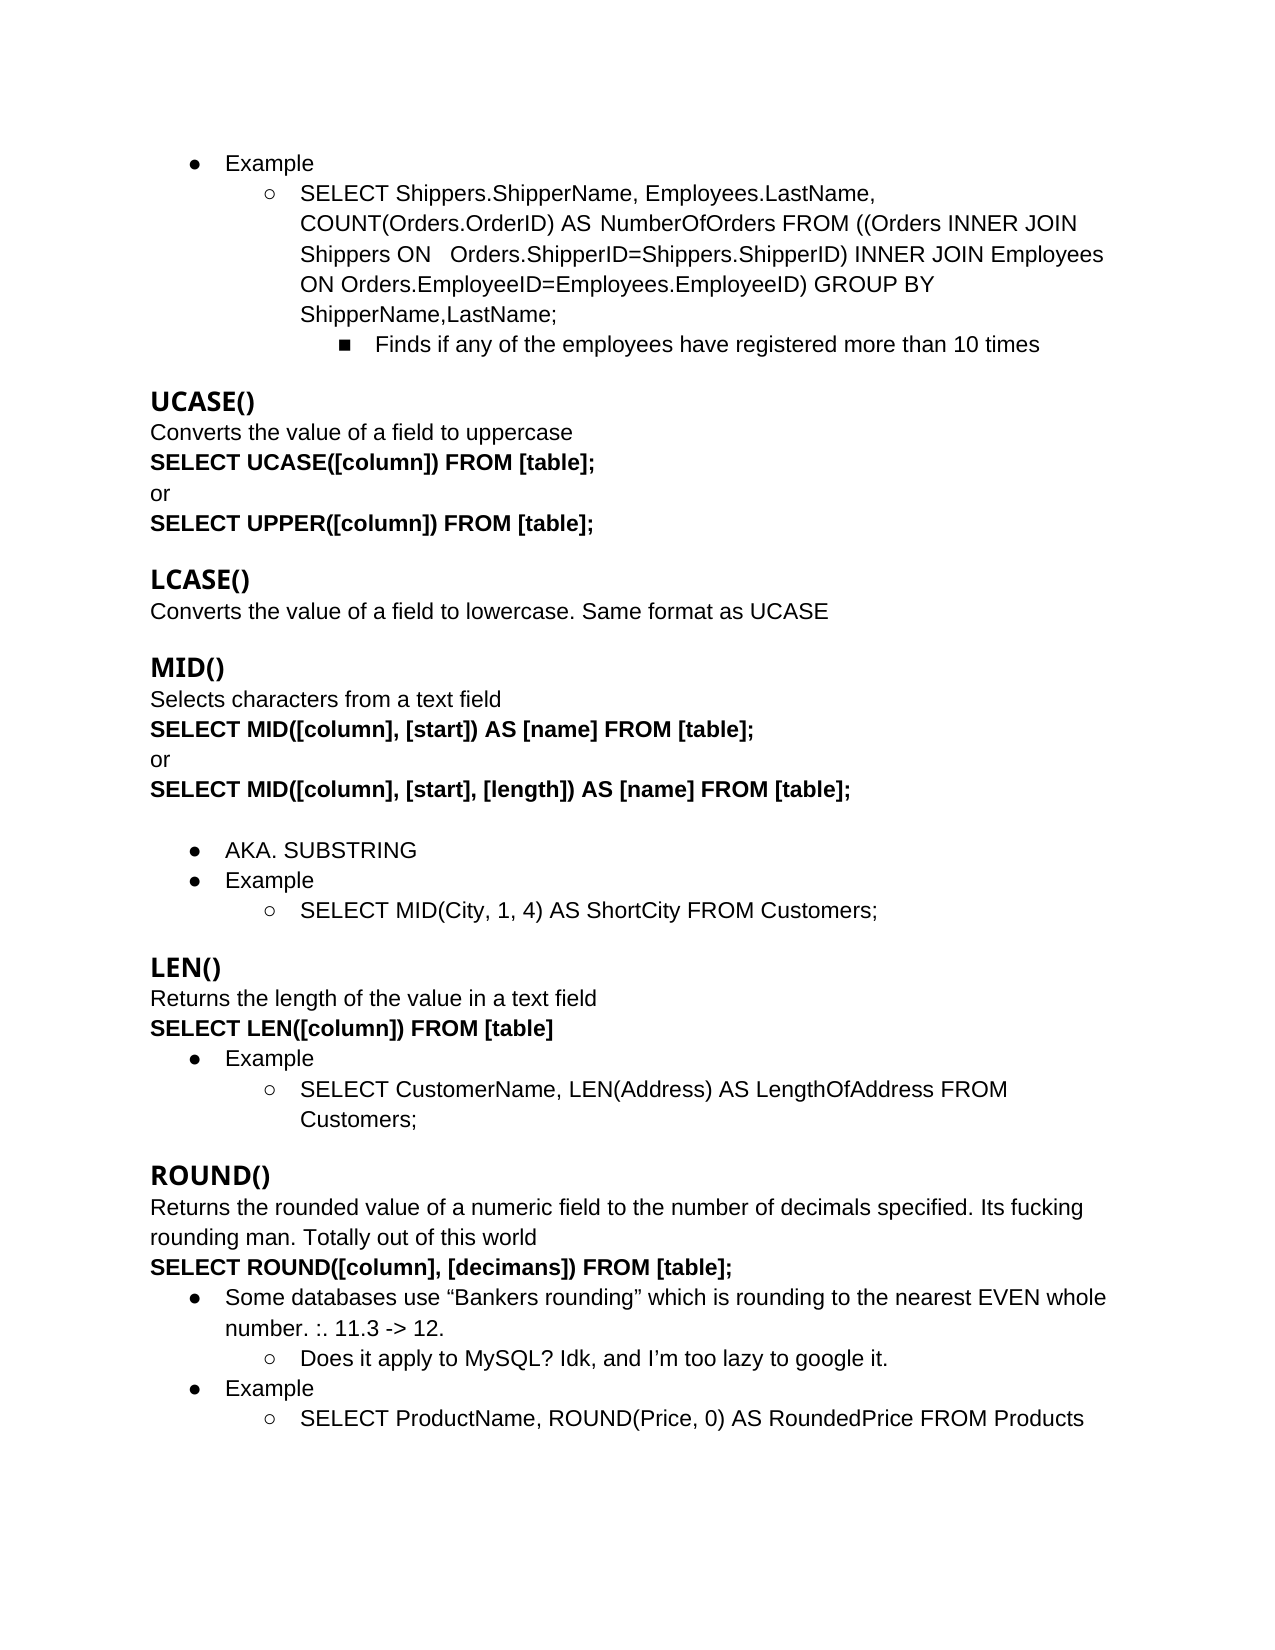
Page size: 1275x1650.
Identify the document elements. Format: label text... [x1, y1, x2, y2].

text SELECT UPPER([column]) FROM [table]; [150, 510, 1125, 536]
list Some databases use “Bankers rounding” which is rounding to the nearest EVEN whole number. :. 11.3 -> 12. [188, 1284, 1125, 1341]
list Example [188, 150, 1125, 176]
text SELECT UCASE([column]) FROM [table]; [150, 449, 1125, 476]
subtitle ROUND() [150, 1157, 1125, 1194]
text SELECT LEN([column]) FROM [table] [150, 1015, 1125, 1042]
list Example [188, 867, 1125, 893]
text SELECT MID([column], [start], [length]) AS [name] FROM [table]; [150, 776, 1125, 803]
list SELECT CustomerName, LEN(Address) AS LengthOfAddress FROM Customers; [263, 1076, 1125, 1132]
list Does it apply to MySQL? Idk, and I’m too lazy to google it. [263, 1345, 1125, 1371]
text Returns the rounded value of a numeric field to the number of decimals specified. Its fucking rounding man. Totally out of this world [150, 1194, 1125, 1250]
subtitle UCASE() [150, 382, 1125, 419]
text Selects characters from a text field [150, 686, 1125, 712]
text SELECT MID([column], [start]) AS [name] FROM [table]; [150, 716, 1125, 742]
text Converts the value of a field to lowercase. Same format as UCASE [150, 598, 1125, 624]
text SELECT ROUND([column], [decimans]) FROM [table]; [150, 1254, 1125, 1281]
list SELECT MID(City, 1, 4) AS ShortCity FROM Customers; [263, 897, 1125, 923]
list Example [188, 1375, 1125, 1401]
subtitle MID() [150, 649, 1125, 686]
list AKA. SUBSTRING [188, 837, 1125, 863]
subtitle LCASE() [150, 561, 1125, 598]
list SELECT ProductName, ROUND(Price, 0) AS RoundedPrice FROM Products [263, 1405, 1125, 1432]
text Converts the value of a field to uppercase [150, 419, 1125, 446]
text or [150, 479, 1125, 506]
list Finds if any of the employees have registered more than 10 times [338, 331, 1125, 358]
text Returns the length of the value in a text field [150, 985, 1125, 1011]
list Example [188, 1045, 1125, 1072]
text or [150, 746, 1125, 772]
subtitle LEN() [150, 948, 1125, 985]
